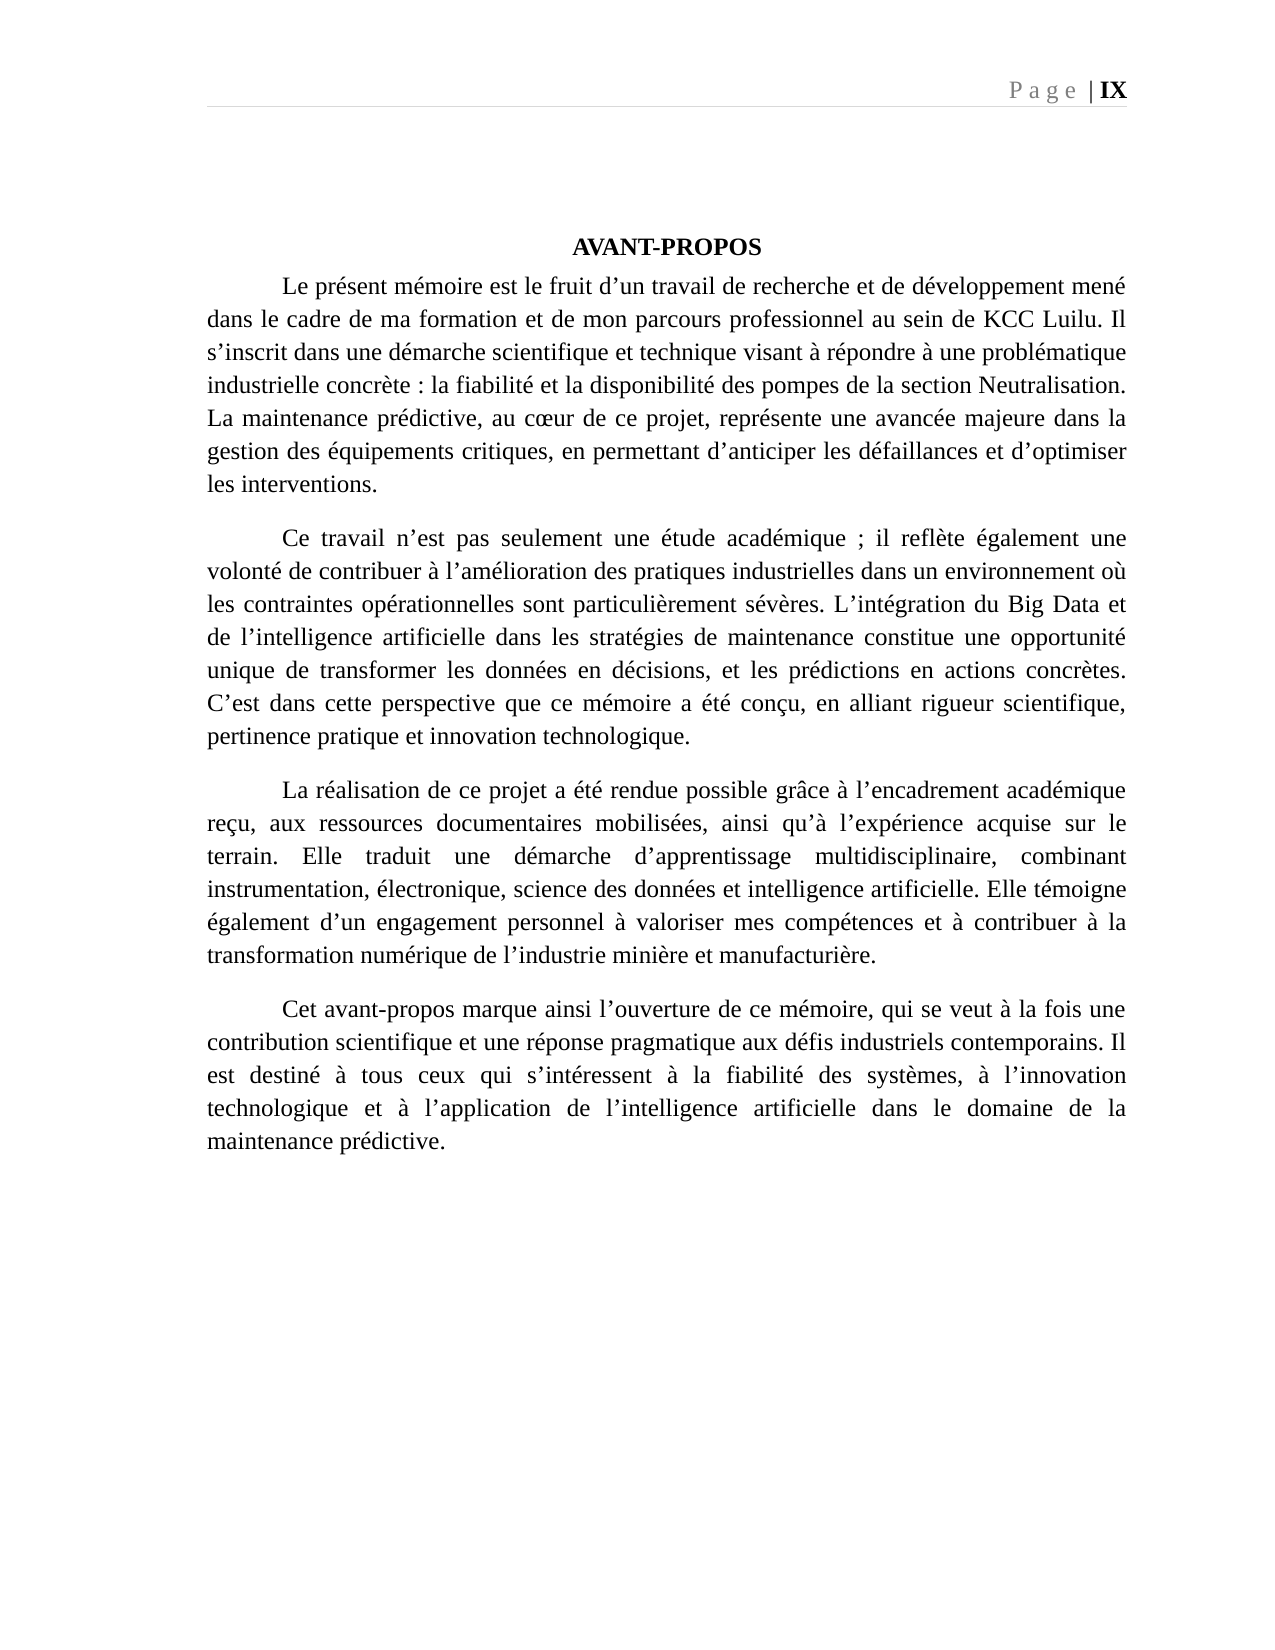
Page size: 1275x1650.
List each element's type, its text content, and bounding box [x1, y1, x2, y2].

text Le présent mémoire est le fruit d’un travail de recherche et de développement mené dans le cadre de ma formation et de mon parcours professionnel au sein de KCC Luilu. Il s’inscrit dans une démarche scientifique et technique visant à répondre à une problématique industrielle concrète : la fiabilité et la disponibilité des pompes de la section Neutralisation. La maintenance prédictive, au cœur de ce projet, représente une avancée majeure dans la gestion des équipements critiques, en permettant d’anticiper les défaillances et d’optimiser les interventions. [207, 271, 1127, 498]
text La réalisation de ce projet a été rendue possible grâce à l’encadrement académique reçu, aux ressources documentaires mobilisées, ainsi qu’à l’expérience acquise sur le terrain. Elle traduit une démarche d’apprentissage multidisciplinaire, combinant instrumentation, électronique, science des données et intelligence artificielle. Elle témoigne également d’un engagement personnel à valoriser mes compétences et à contribuer à la transformation numérique de l’industrie minière et manufacturière. [207, 775, 1127, 969]
text Cet avant-propos marque ainsi l’ouverture de ce mémoire, qui se veut à la fois une contribution scientifique et une réponse pragmatique aux défis industriels contemporains. Il est destiné à tous ceux qui s’intéressent à la fiabilité des systèmes, à l’innovation technologique et à l’application de l’intelligence artificielle dans le domaine de la maintenance prédictive. [207, 994, 1127, 1155]
text Ce travail n’est pas seulement une étude académique ; il reflète également une volonté de contribuer à l’amélioration des pratiques industrielles dans un environnement où les contraintes opérationnelles sont particulièrement sévères. L’intégration du Big Data et de l’intelligence artificielle dans les stratégies de maintenance constitue une opportunité unique de transformer les données en décisions, et les prédictions en actions concrètes. C’est dans cette perspective que ce mémoire a été conçu, en alliant rigueur scientifique, pertinence pratique et innovation technologique. [207, 523, 1127, 750]
subtitle avant-propos [207, 232, 1127, 261]
